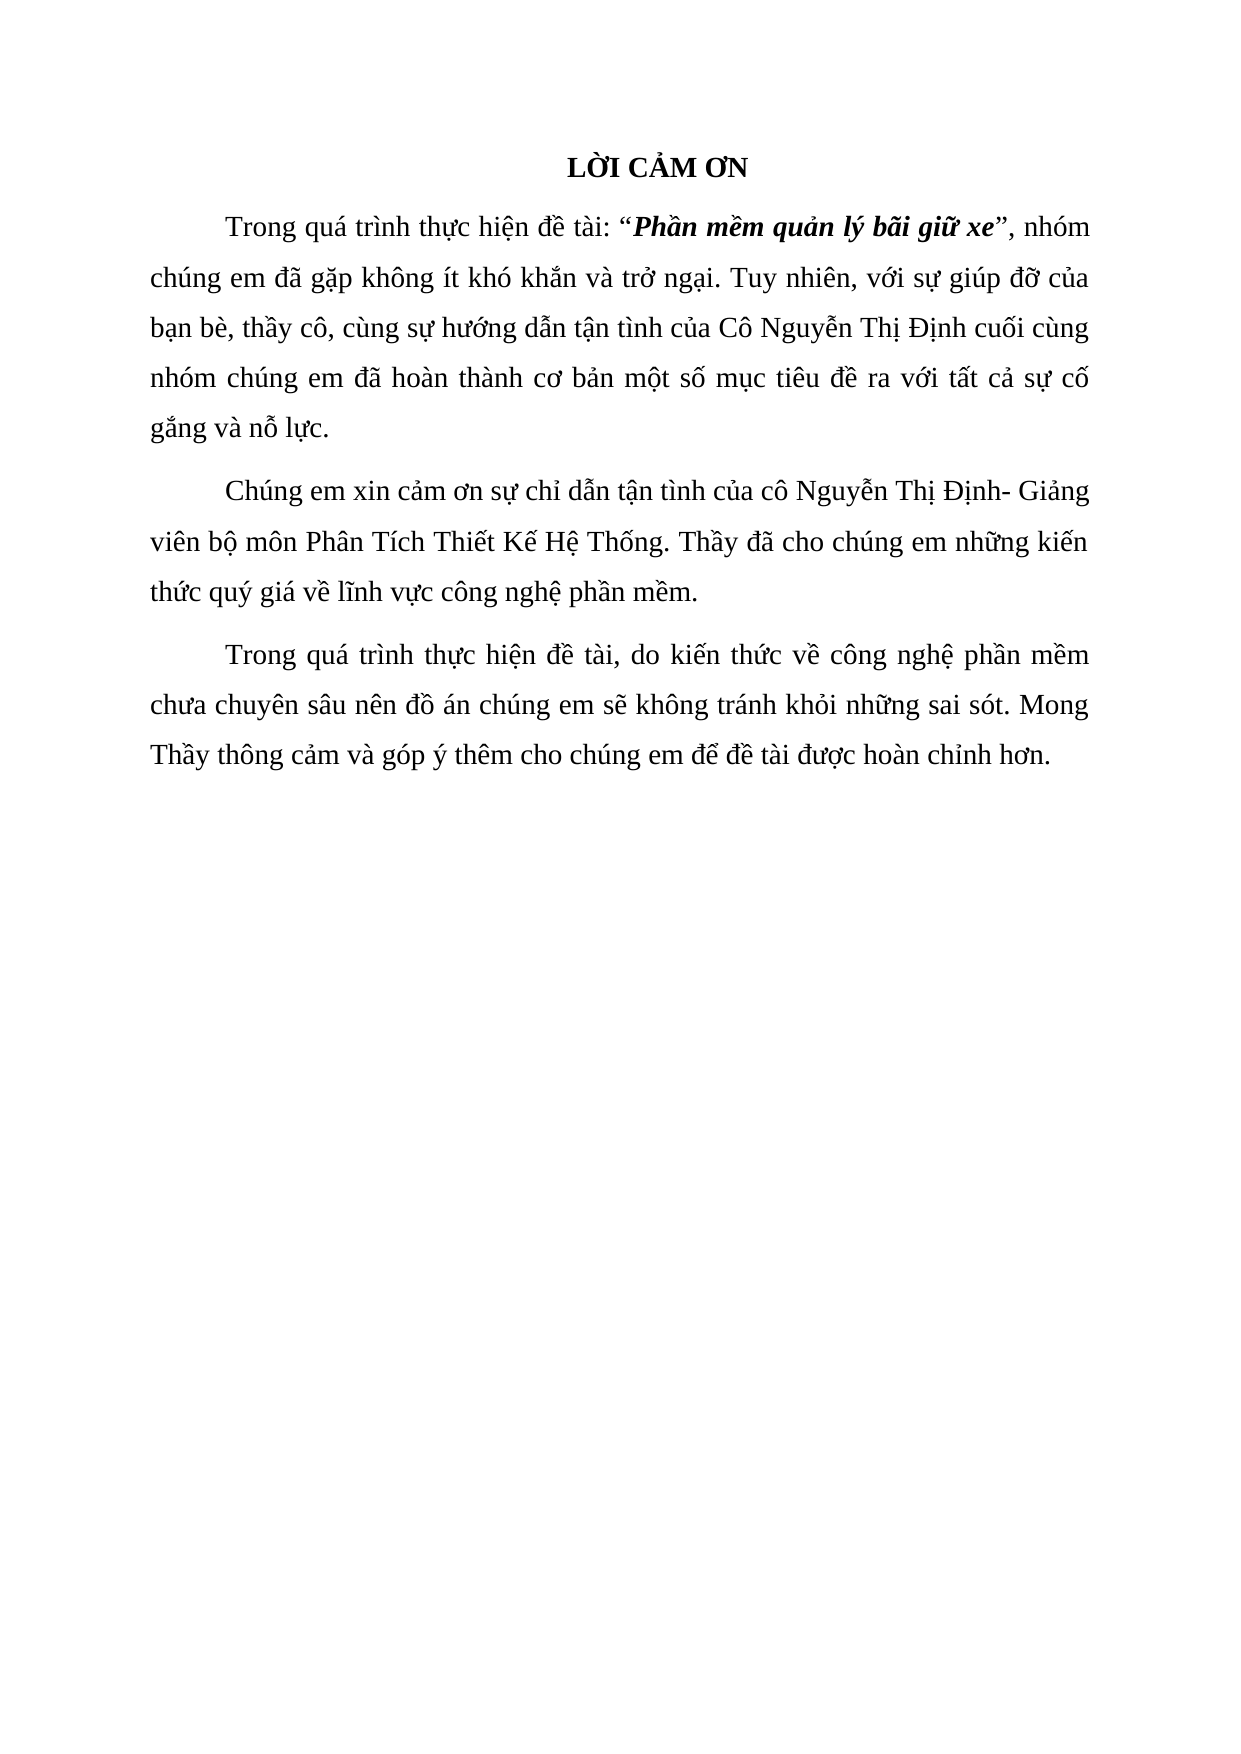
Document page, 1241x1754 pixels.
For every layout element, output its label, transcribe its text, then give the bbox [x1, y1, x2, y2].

text Trong quá trình thực hiện đề tài, do kiến thức về công nghệ phần mềm chưa chuyên sâu nên đồ án chúng em sẽ không tránh khỏi những sai sót. Mong Thầy thông cảm và góp ý thêm cho chúng em để đề tài được hoàn chỉnh hơn. [150, 637, 1090, 771]
text Trong quá trình thực hiện đề tài: “Phần mềm quản lý bãi giữ xe”, nhóm chúng em đã gặp không ít khó khắn và trở ngại. Tuy nhiên, với sự giúp đỡ của bạn bè, thầy cô, cùng sự hướng dẫn tận tình của Cô Nguyễn Thị Định cuối cùng nhóm chúng em đã hoàn thành cơ bản một số mục tiêu đề ra với tất cả sự cố gắng và nỗ lực. [150, 209, 1090, 444]
text Chúng em xin cảm ơn sự chỉ dẫn tận tình của cô Nguyễn Thị Định- Giảng viên bộ môn Phân Tích Thiết Kế Hệ Thống. Thầy đã cho chúng em những kiến thức quý giá về lĩnh vực công nghệ phần mềm. [150, 473, 1090, 608]
text LỜI CẢM ƠN [150, 150, 1090, 183]
